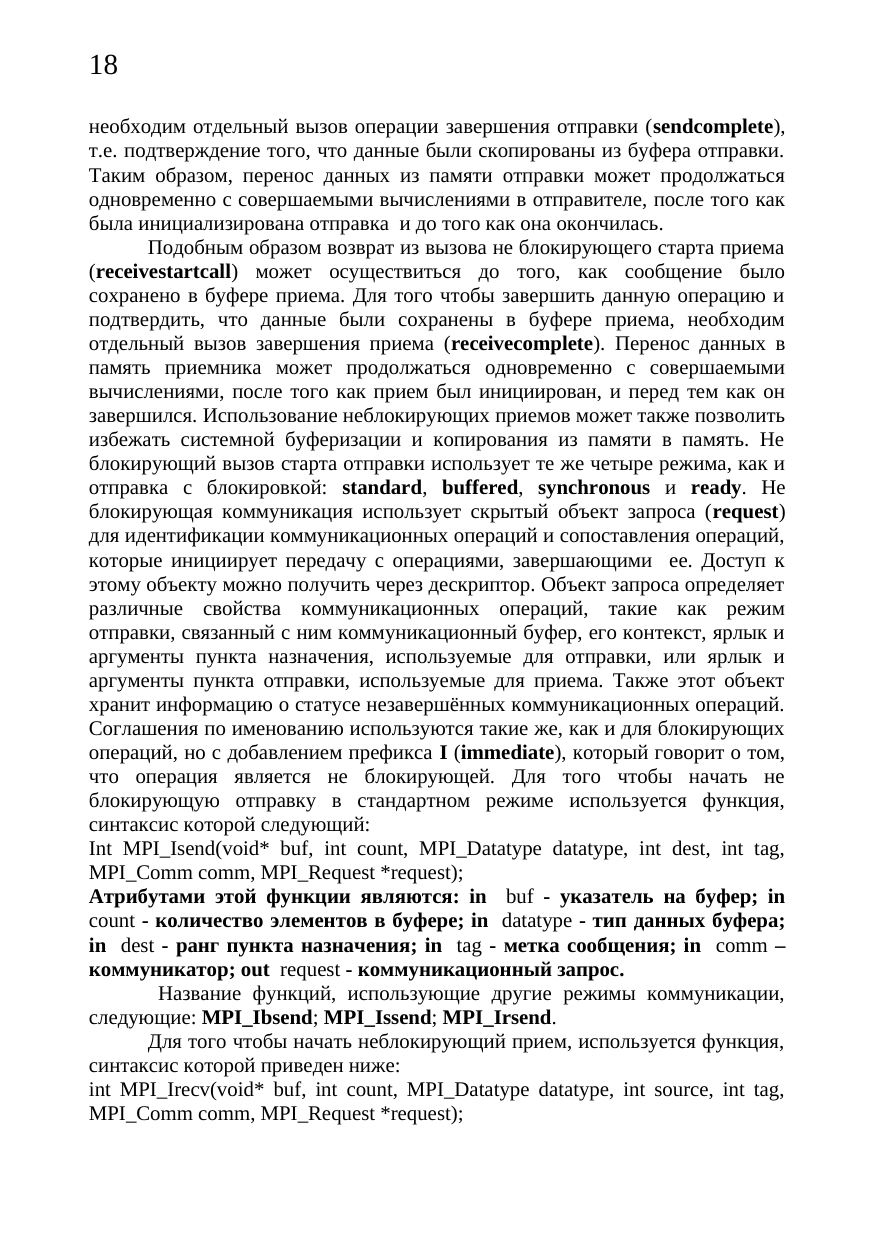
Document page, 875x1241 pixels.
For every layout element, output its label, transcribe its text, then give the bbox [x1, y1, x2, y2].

text Атрибутами этой функции являются: in buf - указатель на буфер; in count - количество элементов в буфере; in datatype - тип данных буфера; in dest - ранг пункта назначения; in tag - метка сообщения; in comm – коммуникатор; out request - коммуникационный запрос. [89, 884, 785, 981]
text Подобным образом возврат из вызова не блокирующего старта приема (receivestartcall) может осуществиться до того, как сообщение было сохранено в буфере приема. Для того чтобы завершить данную операцию и подтвердить, что данные были сохранены в буфере приема, необходим отдельный вызов завершения приема (receivecomplete). Перенос данных в память приемника может продолжаться одновременно с совершаемыми вычислениями, после того как прием был инициирован, и перед тем как он завершился. Использование неблокирующих приемов может также позволить избежать системной буферизации и копирования из памяти в память. Не блокирующий вызов старта отправки использует те же четыре режима, как и отправка с блокировкой: standard, buffered, synchronous и ready. Не блокирующая коммуникация использует скрытый объект запроса (request) для идентификации коммуникационных операций и сопоставления операций, которые инициирует передачу с операциями, завершающими ее. Доступ к этому объекту можно получить через дескриптор. Объект запроса определяет различные свойства коммуникационных операций, такие как режим отправки, связанный с ним коммуникационный буфер, его контекст, ярлык и аргументы пункта назначения, используемые для отправки, или ярлык и аргументы пункта отправки, используемые для приема. Также этот объект хранит информацию о статусе незавершённых коммуникационных операций. Соглашения по именованию используются такие же, как и для блокирующих операций, но с добавлением префикса I (immediate), который говорит о том, что операция является не блокирующей. Для того чтобы начать не блокирующую отправку в стандартном режиме используется функция, синтаксис которой следующий: [89, 235, 785, 836]
text Int MPI_Isend(void* buf, int count, MPI_Datatype datatype, int dest, int tag, MPI_Comm comm, MPI_Request *request); [89, 836, 785, 884]
text int MPI_Irecv(void* buf, int count, MPI_Datatype datatype, int source, int tag, MPI_Comm comm, MPI_Request *request); [89, 1077, 785, 1125]
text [89, 114, 785, 235]
text Для того чтобы начать неблокирующий прием, используется функция, синтаксис которой приведен ниже: [89, 1029, 785, 1077]
text Название функций, использующие другие режимы коммуникации, следующие: MPI_Ibsend; MPI_Issend; MPI_Irsend. [89, 981, 785, 1029]
